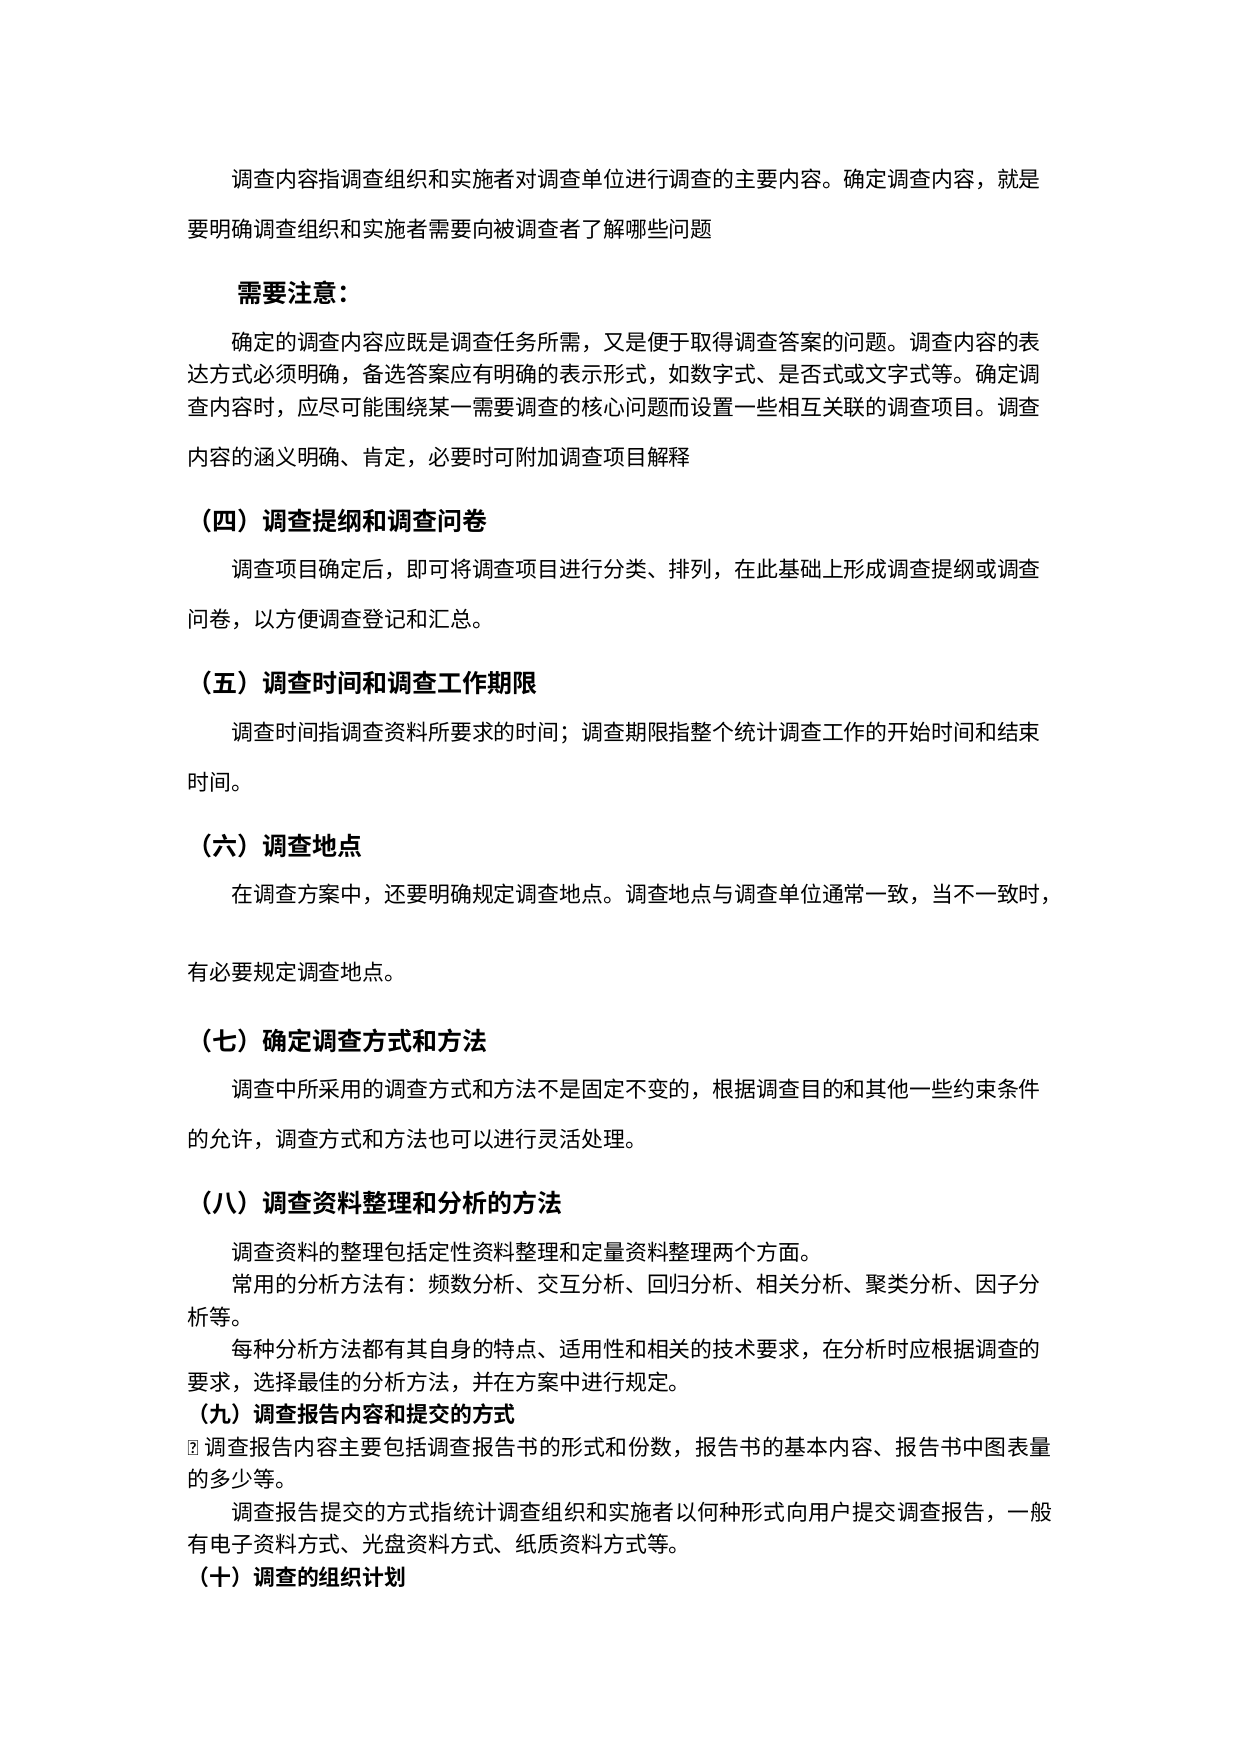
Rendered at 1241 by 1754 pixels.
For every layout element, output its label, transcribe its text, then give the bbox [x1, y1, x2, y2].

text （九）调查报告内容和提交的方式 [187, 1397, 1053, 1429]
text 需要注意： [187, 259, 1053, 324]
text 确定的调查内容应既是调查任务所需，又是便于取得调查答案的问题。调查内容的表达方式必须明确，备选答案应有明确的表示形式，如数字式、是否式或文字式等。确定调查内容时，应尽可能围绕某一需要调查的核心问题而设置一些相互关联的调查项目。调查内容的涵义明确、肯定，必要时可附加调查项目解释 [187, 324, 1053, 487]
text  调查报告内容主要包括调查报告书的形式和份数，报告书的基本内容、报告书中图表量的多少等。 [187, 1429, 1053, 1494]
text （四）调查提纲和调查问卷 [187, 487, 1053, 552]
text 在调查方案中，还要明确规定调查地点。调查地点与调查单位通常一致，当不一致时，有必要规定调查地点。 [187, 877, 1053, 1007]
text （五）调查时间和调查工作期限 [187, 649, 1053, 714]
text 调查内容指调查组织和实施者对调查单位进行调查的主要内容。确定调查内容，就是要明确调查组织和实施者需要向被调查者了解哪些问题 [187, 162, 1053, 259]
text 调查资料的整理包括定性资料整理和定量资料整理两个方面。 [187, 1234, 1053, 1267]
text 调查报告提交的方式指统计调查组织和实施者以何种形式向用户提交调查报告，一般有电子资料方式、光盘资料方式、纸质资料方式等。 [187, 1494, 1053, 1559]
text 每种分析方法都有其自身的特点、适用性和相关的技术要求，在分析时应根据调查的要求，选择最佳的分析方法，并在方案中进行规定。 [187, 1332, 1053, 1397]
text （十）调查的组织计划 [187, 1559, 1053, 1592]
text 调查项目确定后，即可将调查项目进行分类、排列，在此基础上形成调查提纲或调查问卷，以方便调查登记和汇总。 [187, 552, 1053, 649]
text 常用的分析方法有：频数分析、交互分析、回归分析、相关分析、聚类分析、因子分析等。 [187, 1267, 1053, 1332]
text （八）调查资料整理和分析的方法 [187, 1169, 1053, 1234]
text 调查中所采用的调查方式和方法不是固定不变的，根据调查目的和其他一些约束条件的允许，调查方式和方法也可以进行灵活处理。 [187, 1072, 1053, 1169]
text （六）调查地点 [187, 812, 1053, 877]
text （七）确定调查方式和方法 [187, 1007, 1053, 1072]
text 调查时间指调查资料所要求的时间；调查期限指整个统计调查工作的开始时间和结束时间。 [187, 714, 1053, 812]
